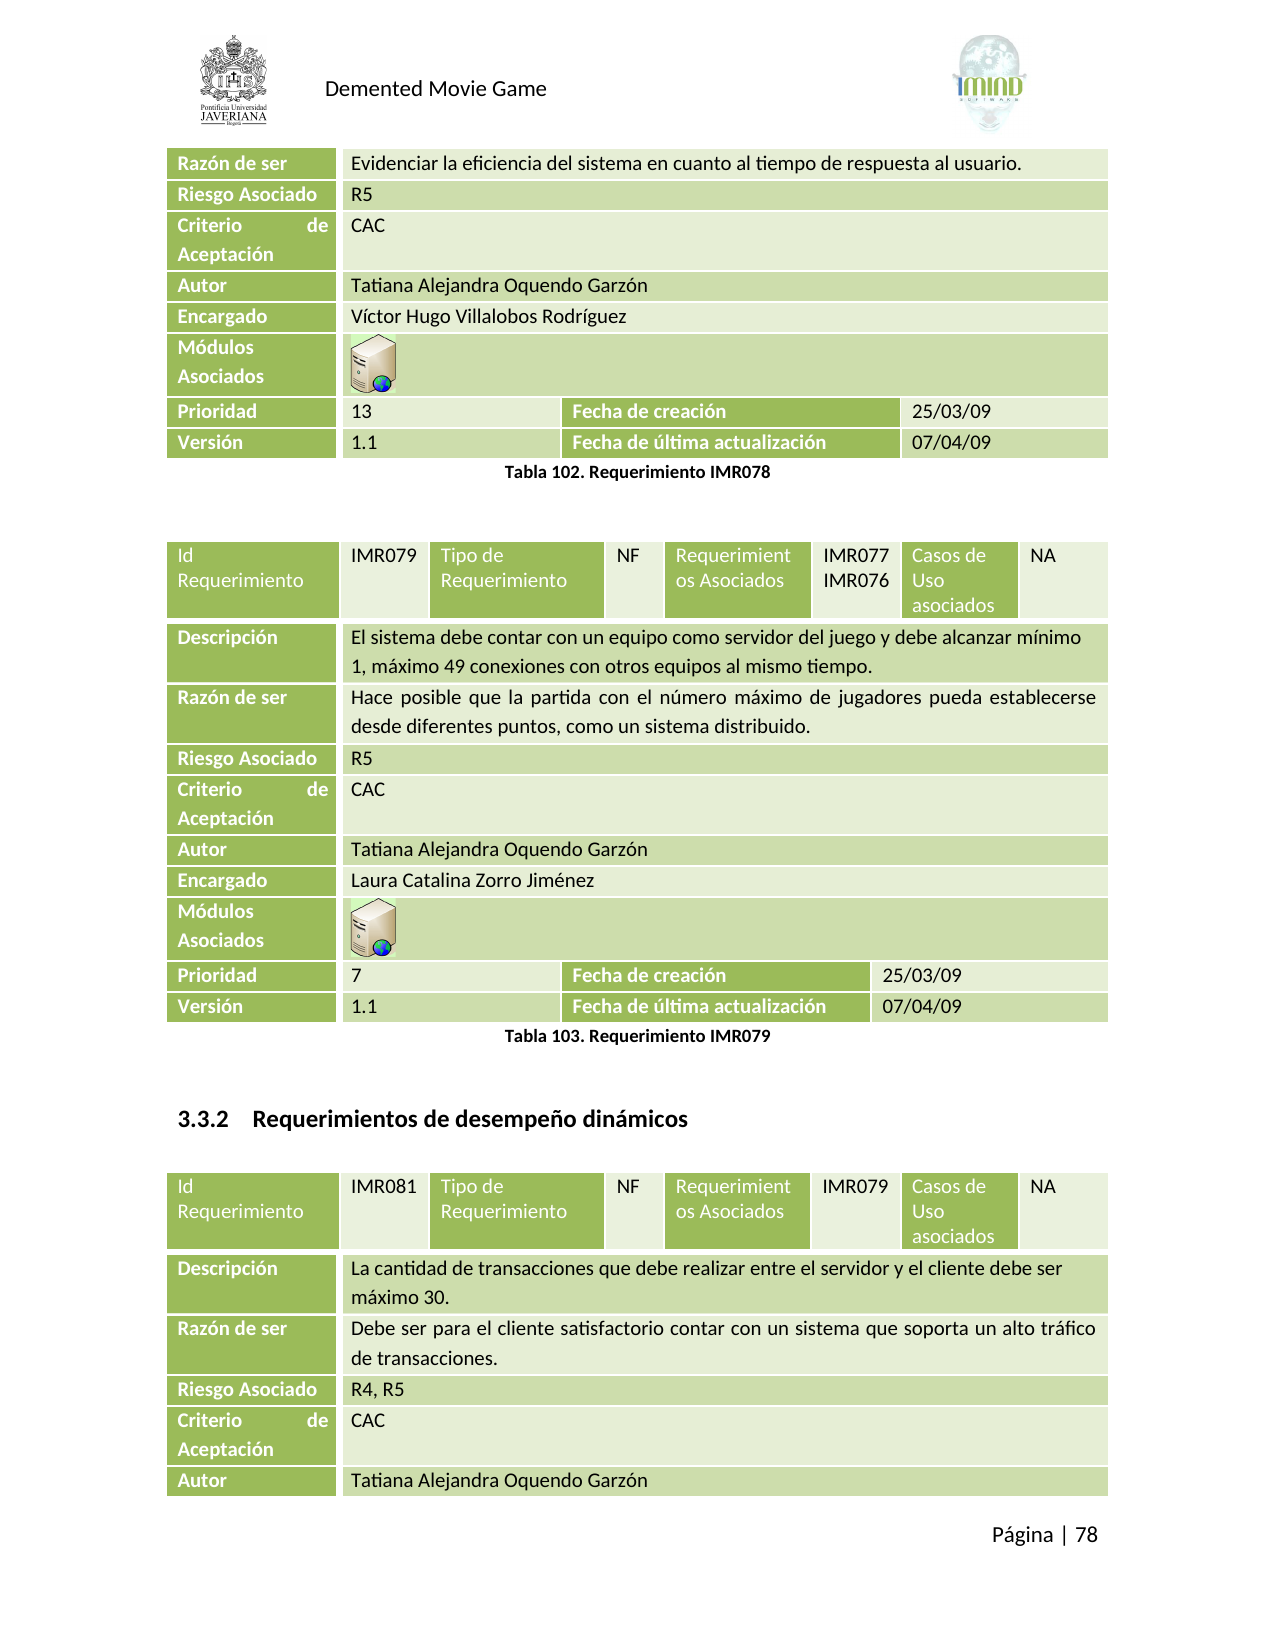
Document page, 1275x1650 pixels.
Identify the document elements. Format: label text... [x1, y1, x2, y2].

picture [951, 35, 1033, 138]
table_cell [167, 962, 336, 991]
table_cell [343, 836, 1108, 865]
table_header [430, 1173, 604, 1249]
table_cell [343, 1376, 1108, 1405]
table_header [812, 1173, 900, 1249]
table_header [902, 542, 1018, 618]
picture [350, 334, 396, 393]
text Tabla 103. Requerimiento IMR079 [177, 1024, 1098, 1047]
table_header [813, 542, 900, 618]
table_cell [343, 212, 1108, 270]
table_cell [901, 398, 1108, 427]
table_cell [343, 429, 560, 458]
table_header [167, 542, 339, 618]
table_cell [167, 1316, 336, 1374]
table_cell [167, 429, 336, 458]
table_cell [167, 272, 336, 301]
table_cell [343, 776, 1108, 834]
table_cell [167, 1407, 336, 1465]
picture [200, 35, 267, 126]
text Tabla 102. Requerimiento IMR078 [177, 460, 1098, 483]
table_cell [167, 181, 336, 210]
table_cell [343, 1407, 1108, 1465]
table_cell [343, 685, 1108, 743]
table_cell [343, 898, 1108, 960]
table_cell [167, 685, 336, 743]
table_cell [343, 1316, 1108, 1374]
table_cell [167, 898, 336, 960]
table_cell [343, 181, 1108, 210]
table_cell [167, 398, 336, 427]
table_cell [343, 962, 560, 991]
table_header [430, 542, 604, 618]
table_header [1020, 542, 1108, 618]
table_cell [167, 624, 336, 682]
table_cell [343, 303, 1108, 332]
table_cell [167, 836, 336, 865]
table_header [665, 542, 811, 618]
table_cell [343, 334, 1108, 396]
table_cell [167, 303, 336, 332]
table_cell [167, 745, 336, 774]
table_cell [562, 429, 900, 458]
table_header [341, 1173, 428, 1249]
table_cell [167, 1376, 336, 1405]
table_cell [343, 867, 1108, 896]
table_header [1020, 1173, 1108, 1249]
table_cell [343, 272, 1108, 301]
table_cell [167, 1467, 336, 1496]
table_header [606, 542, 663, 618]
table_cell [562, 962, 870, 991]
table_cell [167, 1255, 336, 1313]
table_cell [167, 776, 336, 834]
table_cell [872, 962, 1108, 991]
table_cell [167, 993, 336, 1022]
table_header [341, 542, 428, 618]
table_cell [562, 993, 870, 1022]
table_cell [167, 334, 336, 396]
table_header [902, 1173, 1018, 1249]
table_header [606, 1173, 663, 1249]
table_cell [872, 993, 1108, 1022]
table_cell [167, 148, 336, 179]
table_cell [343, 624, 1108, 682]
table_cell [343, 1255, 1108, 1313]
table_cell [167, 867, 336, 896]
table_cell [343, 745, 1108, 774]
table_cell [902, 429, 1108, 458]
subtitle Requerimientos de desempeño dinámicos [177, 1103, 1098, 1134]
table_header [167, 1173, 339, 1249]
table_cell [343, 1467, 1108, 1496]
picture [350, 898, 396, 957]
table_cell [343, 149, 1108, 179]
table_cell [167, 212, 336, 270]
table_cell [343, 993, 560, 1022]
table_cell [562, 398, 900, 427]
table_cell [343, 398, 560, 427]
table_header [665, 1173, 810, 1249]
